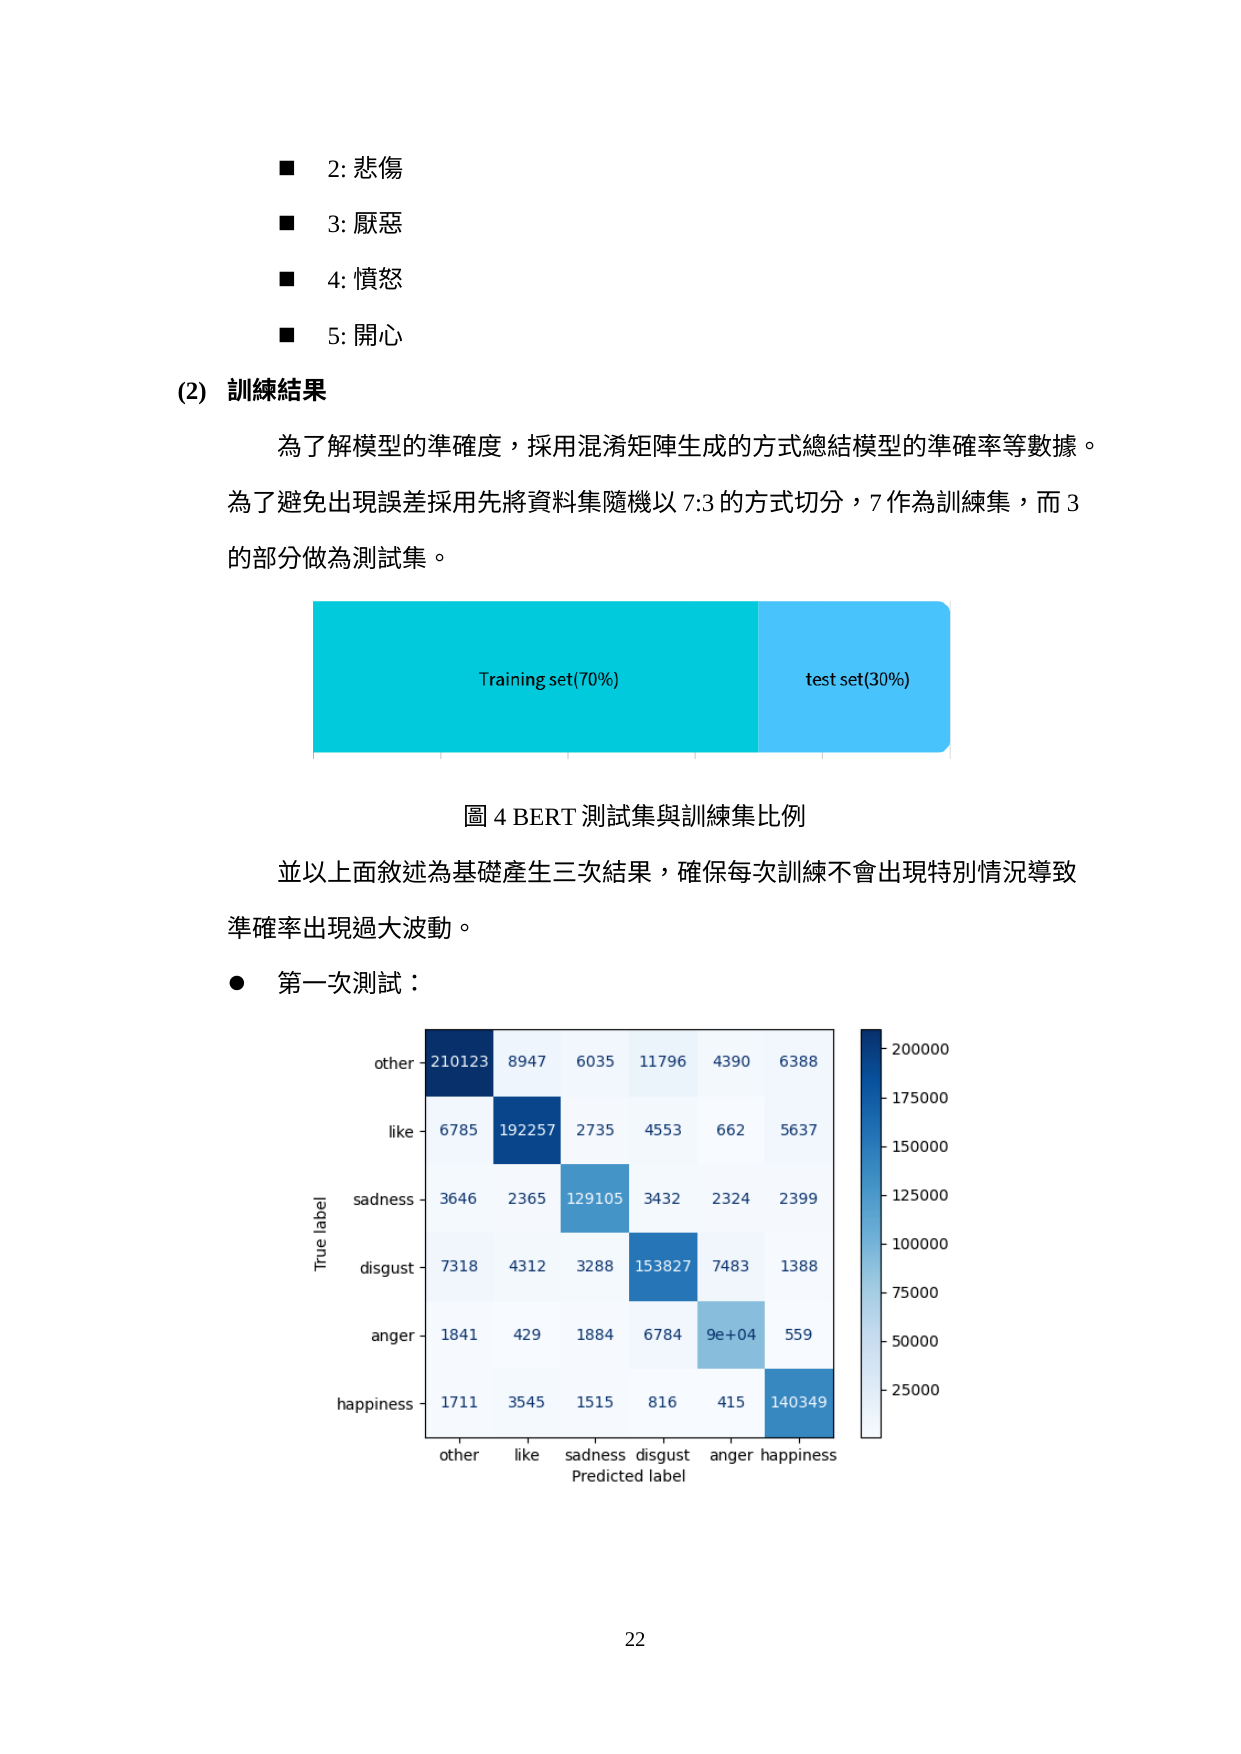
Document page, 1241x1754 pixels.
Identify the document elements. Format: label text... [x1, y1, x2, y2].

list 訓練結果 [177, 370, 1092, 408]
list 第一次測試： [227, 963, 1092, 1001]
picture [308, 593, 956, 759]
list 為了解模型的準確度，採用混淆矩陣生成的方式總結模型的準確率等數據。為了避免出現誤差採用先將資料集隨機以7:3的方式切分，7作為訓練集，而3的部分做為測試集。 [227, 426, 1092, 576]
list 3: 厭惡 [277, 203, 1092, 241]
list 2: 悲傷 [277, 148, 1092, 185]
text 圖4 BERT測試集與訓練集比例 [177, 796, 1092, 833]
list 5: 開心 [277, 314, 1092, 352]
list 並以上面敘述為基礎產生三次結果，確保每次訓練不會出現特別情況導致準確率出現過大波動。 [227, 851, 1092, 945]
picture [307, 1018, 1013, 1496]
list 4: 憤怒 [277, 259, 1092, 296]
